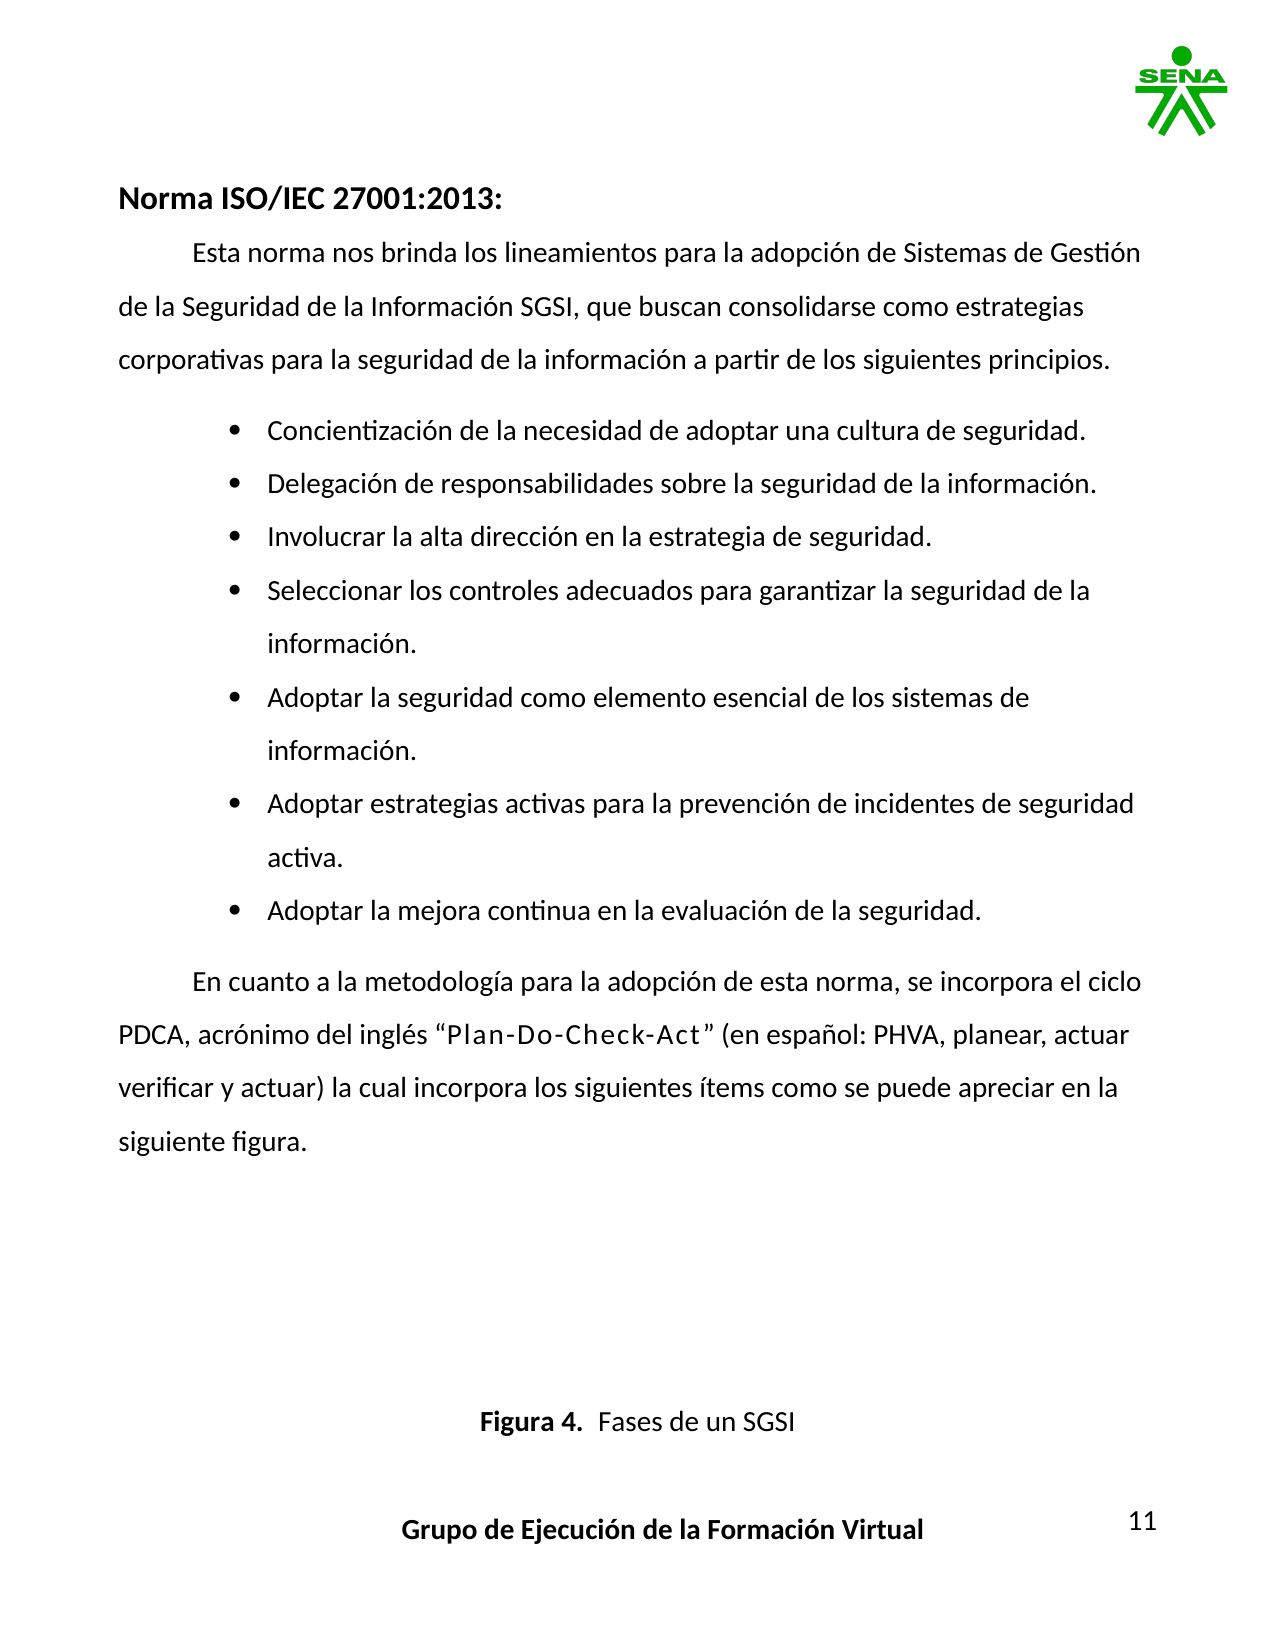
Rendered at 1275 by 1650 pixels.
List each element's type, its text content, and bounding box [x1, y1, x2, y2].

text Esta norma nos brinda los lineamientos para la adopción de Sistemas de Gestión de la Seguridad de la Información SGSI, que buscan consolidarse como estrategias corporativas para la seguridad de la información a partir de los siguientes principios. [118, 234, 1157, 377]
picture [1135, 46, 1228, 136]
list Adoptar estrategias activas para la prevención de incidentes de seguridad activa. [229, 786, 1157, 875]
list Involucrar la alta dirección en la estrategia de seguridad. [229, 518, 1157, 554]
list Delegación de responsabilidades sobre la seguridad de la información. [229, 465, 1157, 501]
list Adoptar la seguridad como elemento esencial de los sistemas de información. [229, 679, 1157, 768]
text Fases de un SGSI [118, 1403, 1157, 1439]
list Adoptar la mejora continua en la evaluación de la seguridad. [229, 892, 1157, 928]
text En cuanto a la metodología para la adopción de esta norma, se incorpora el ciclo PDCA, acrónimo del inglés “Plan-Do-Check-Act” (en español: PHVA, planear, actuar verificar y actuar) la cual incorpora los siguientes ítems como se puede apreciar en la siguiente figura. [118, 963, 1157, 1158]
list Concientización de la necesidad de adoptar una cultura de seguridad. [229, 412, 1157, 447]
list Seleccionar los controles adecuados para garantizar la seguridad de la información. [229, 572, 1157, 661]
subtitle Norma ISO/IEC 27001:2013: [118, 177, 1157, 218]
